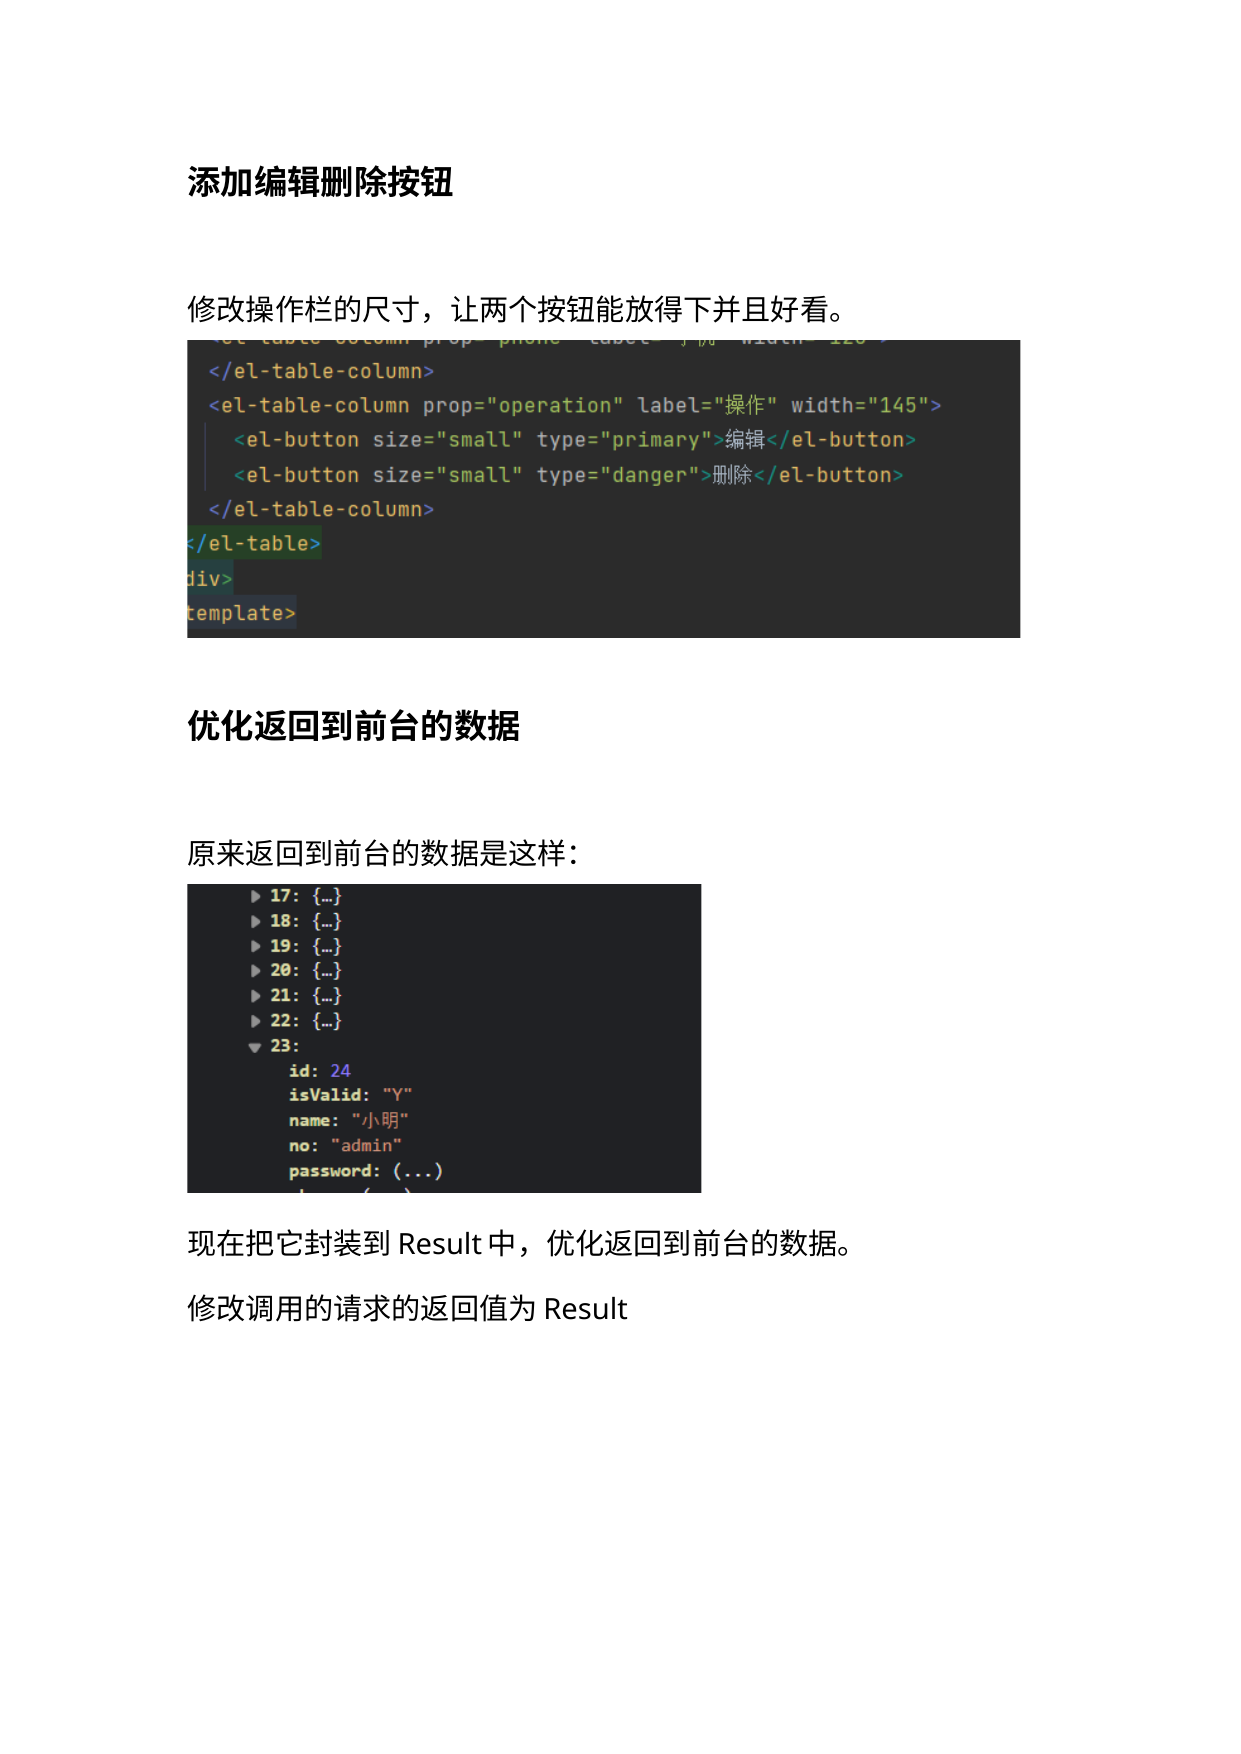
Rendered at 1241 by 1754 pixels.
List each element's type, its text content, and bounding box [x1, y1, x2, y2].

text 原来返回到前台的数据是这样： [187, 819, 1053, 884]
picture [187, 340, 1021, 638]
subtitle 添加编辑删除按钮 [187, 148, 1053, 213]
subtitle 优化返回到前台的数据 [187, 692, 1053, 757]
text 现在把它封装到Result中，优化返回到前台的数据。 [187, 1209, 1053, 1274]
picture [187, 884, 702, 1193]
text 修改调用的请求的返回值为Result [187, 1274, 1053, 1339]
text 修改操作栏的尺寸，让两个按钮能放得下并且好看。 [187, 275, 1053, 340]
